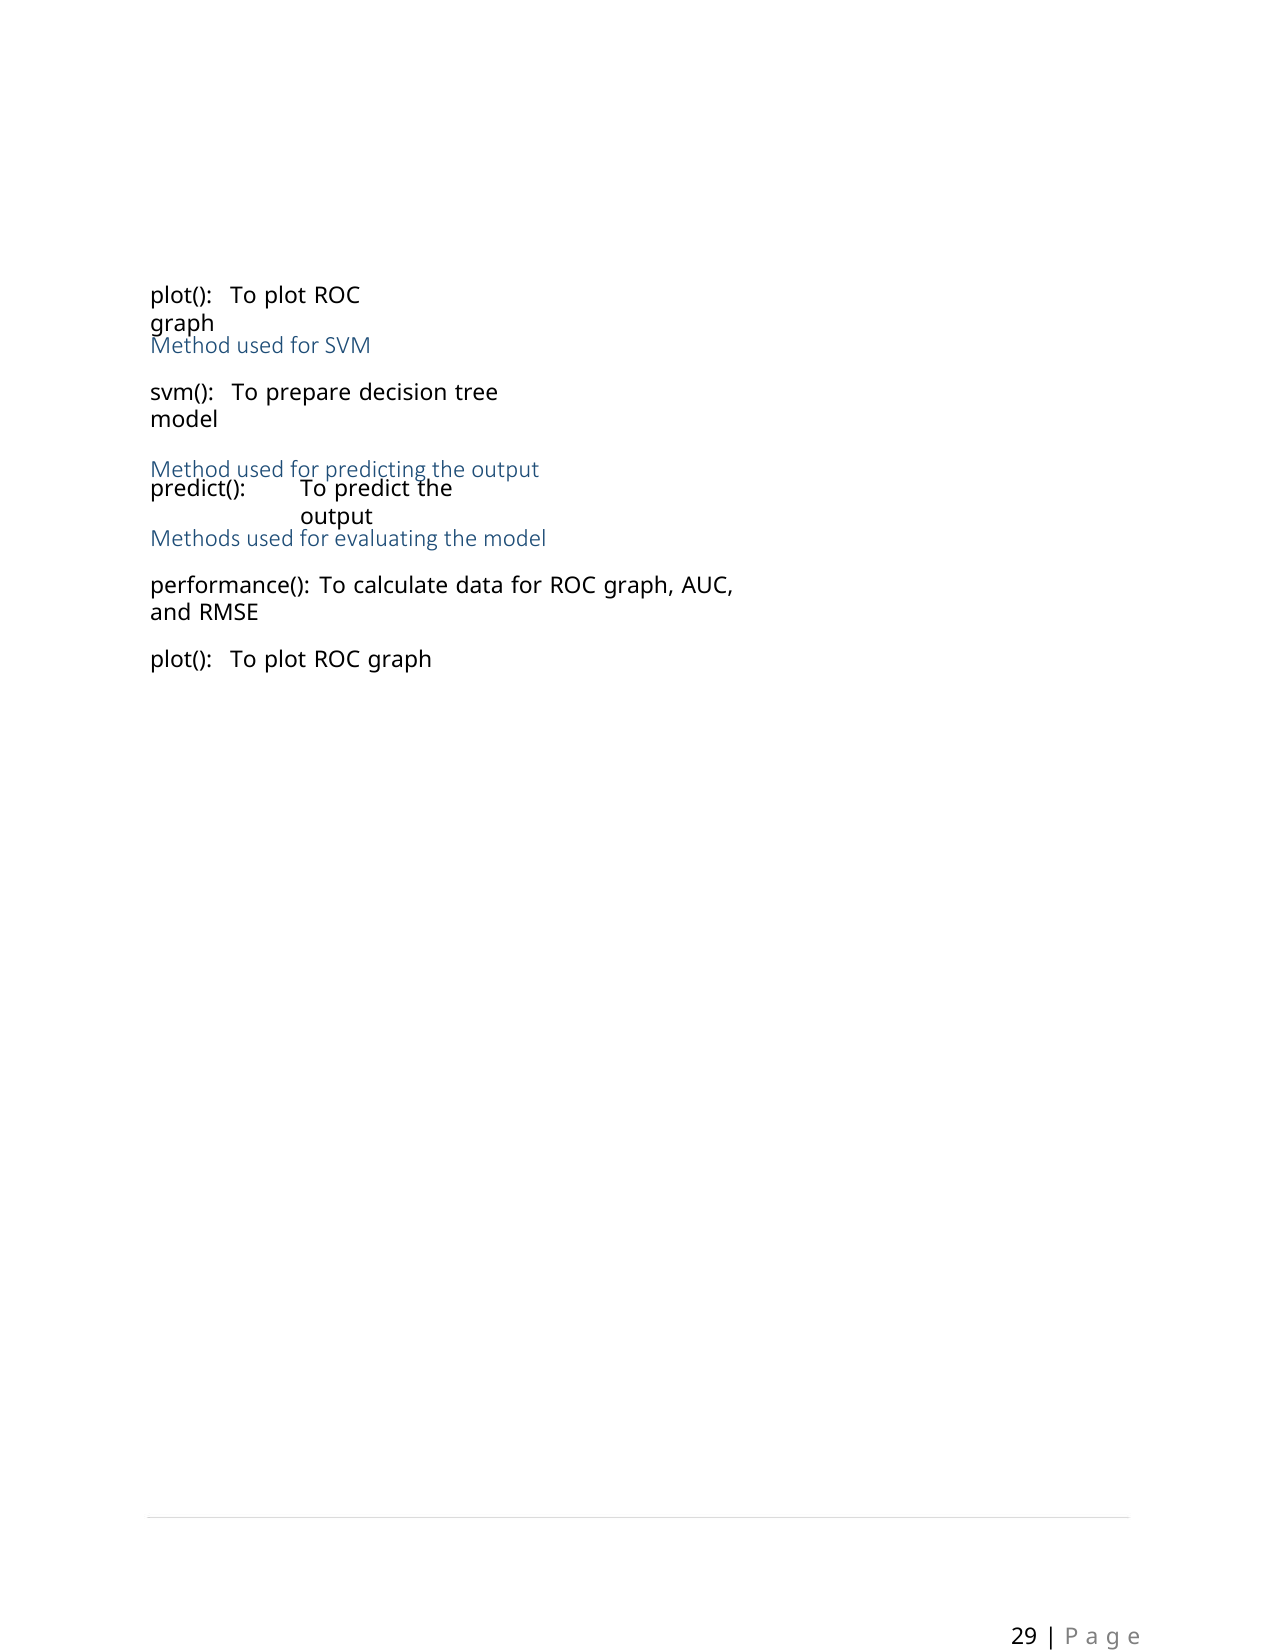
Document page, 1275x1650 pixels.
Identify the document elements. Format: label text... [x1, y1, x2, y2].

picture [144, 1513, 1131, 1520]
text plot(): To plot ROC graph [150, 282, 419, 337]
text svm(): To prepare decision tree model [150, 378, 564, 433]
text performance(): To calculate data for ROC graph, AUC, and RMSE [150, 571, 775, 626]
text Method used for predicting the output [150, 457, 564, 482]
text Methods used for evaluating the model [150, 526, 775, 551]
text 29 | P a g e [1011, 1622, 1143, 1650]
text Method used for SVM [150, 333, 396, 358]
text To predict the output [300, 474, 524, 526]
text predict(): [150, 474, 261, 502]
text plot(): To plot ROC graph [150, 645, 775, 673]
